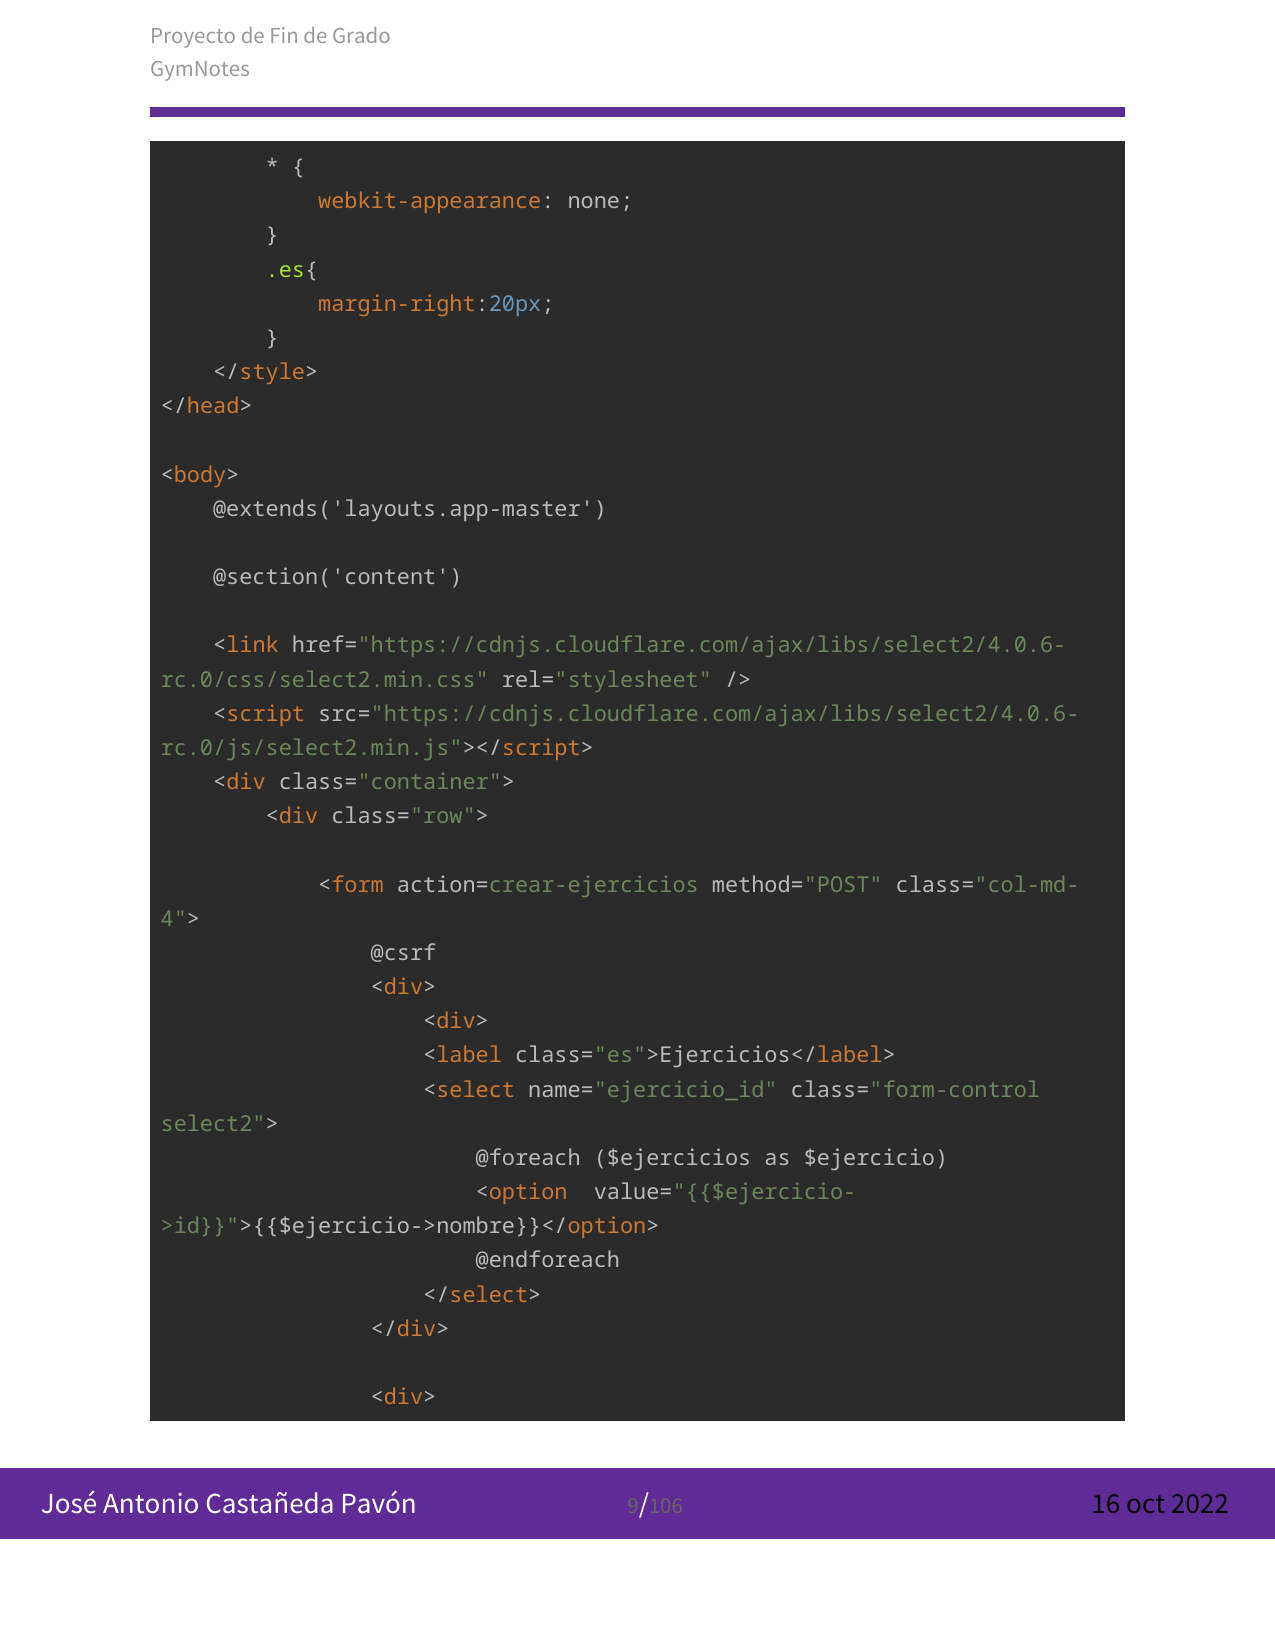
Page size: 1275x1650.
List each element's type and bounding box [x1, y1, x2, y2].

table_header [150, 141, 1125, 1421]
picture [150, 107, 1125, 117]
